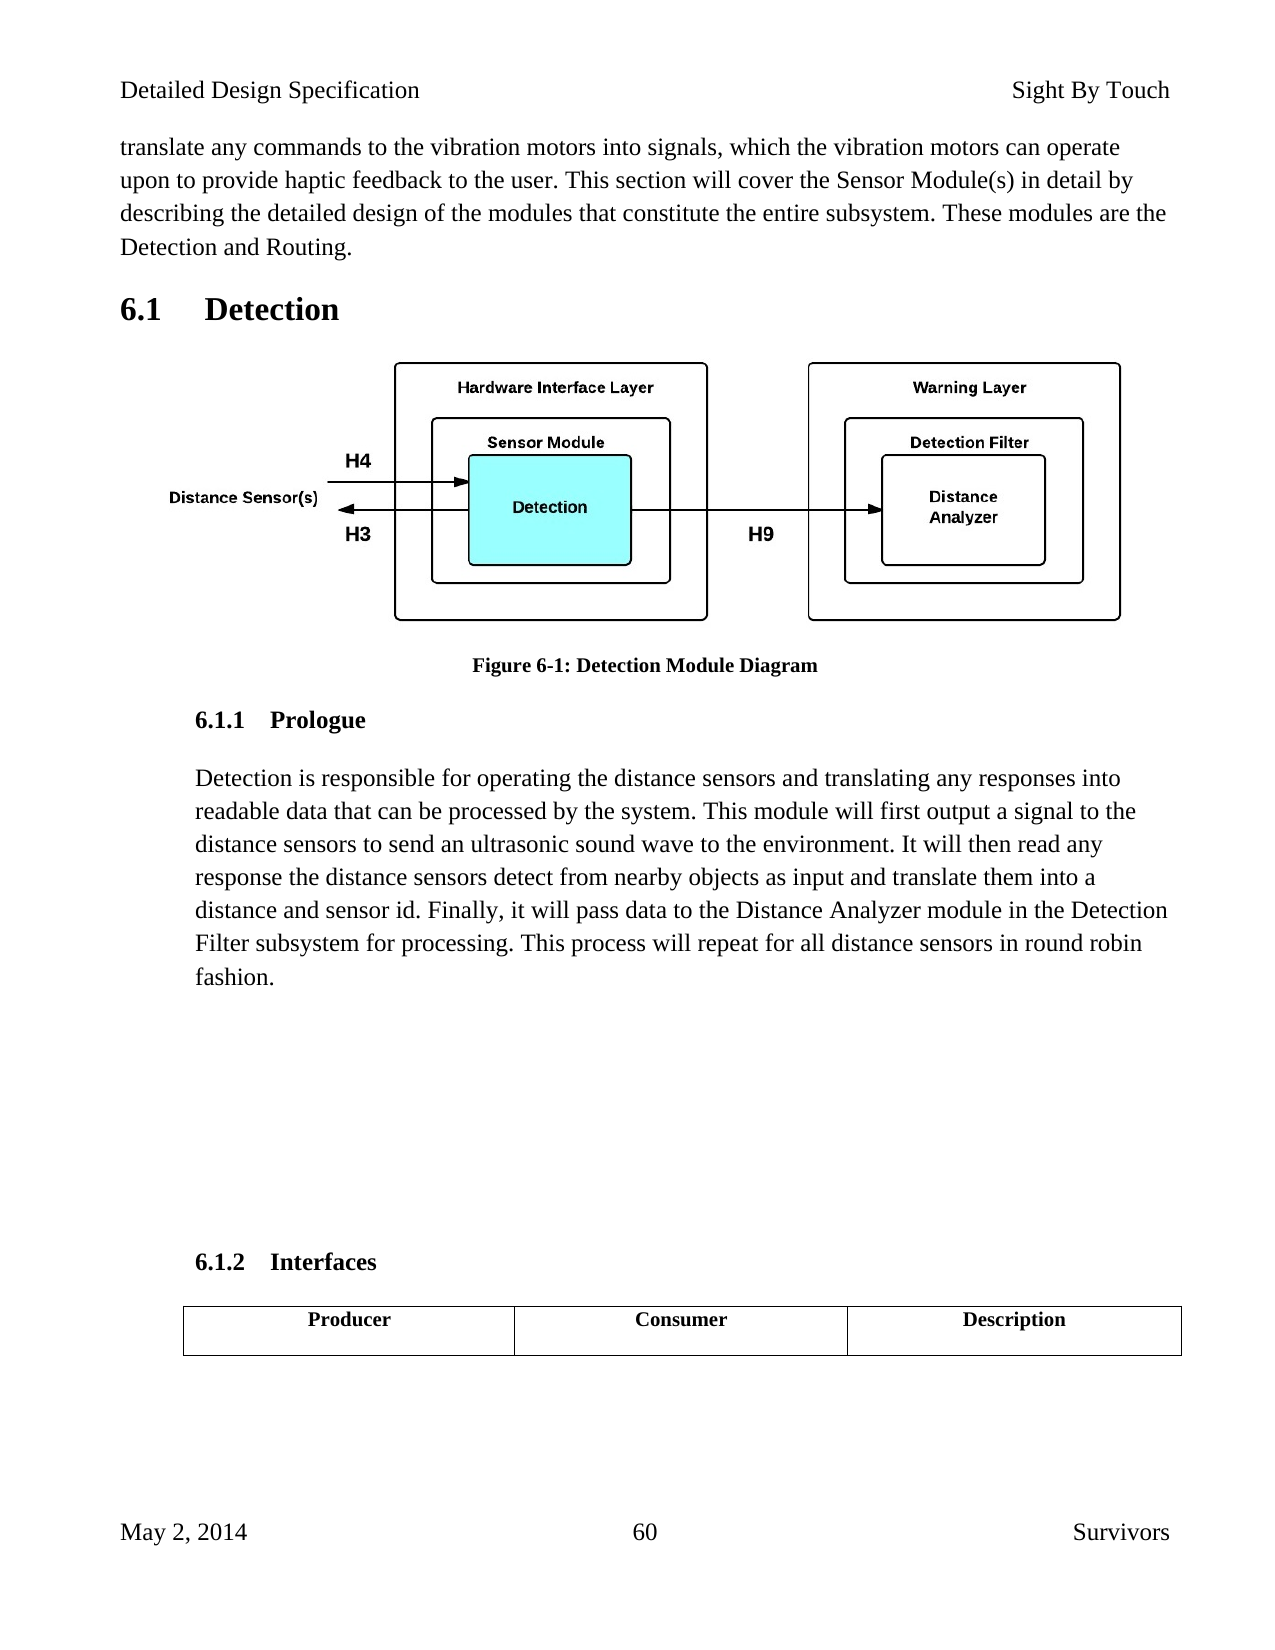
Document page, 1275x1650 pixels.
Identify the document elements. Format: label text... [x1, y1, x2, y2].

subtitle 6.1.1 Prologue [195, 705, 1170, 734]
subtitle 6.1.2 Interfaces [195, 1247, 1170, 1276]
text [120, 132, 1170, 260]
text Figure 6-1: Detection Module Diagram [120, 653, 1170, 677]
table_header Consumer [515, 1307, 847, 1355]
table_header Producer [184, 1307, 514, 1355]
subtitle 6.1 Detection [120, 289, 1170, 328]
table_header Description [848, 1307, 1181, 1355]
text Detection is responsible for operating the distance sensors and translating any responses into readable data that can be processed by the system. This module will first output a signal to the distance sensors to send an ultrasonic sound wave to the environment. It will then read any response the distance sensors detect from nearby objects as input and translate them into a distance and sensor id. Finally, it will pass data to the Distance Analyzer module in the Detection Filter subsystem for processing. This process will repeat for all distance sensors in round robin fashion. [195, 763, 1170, 990]
picture [166, 358, 1124, 628]
